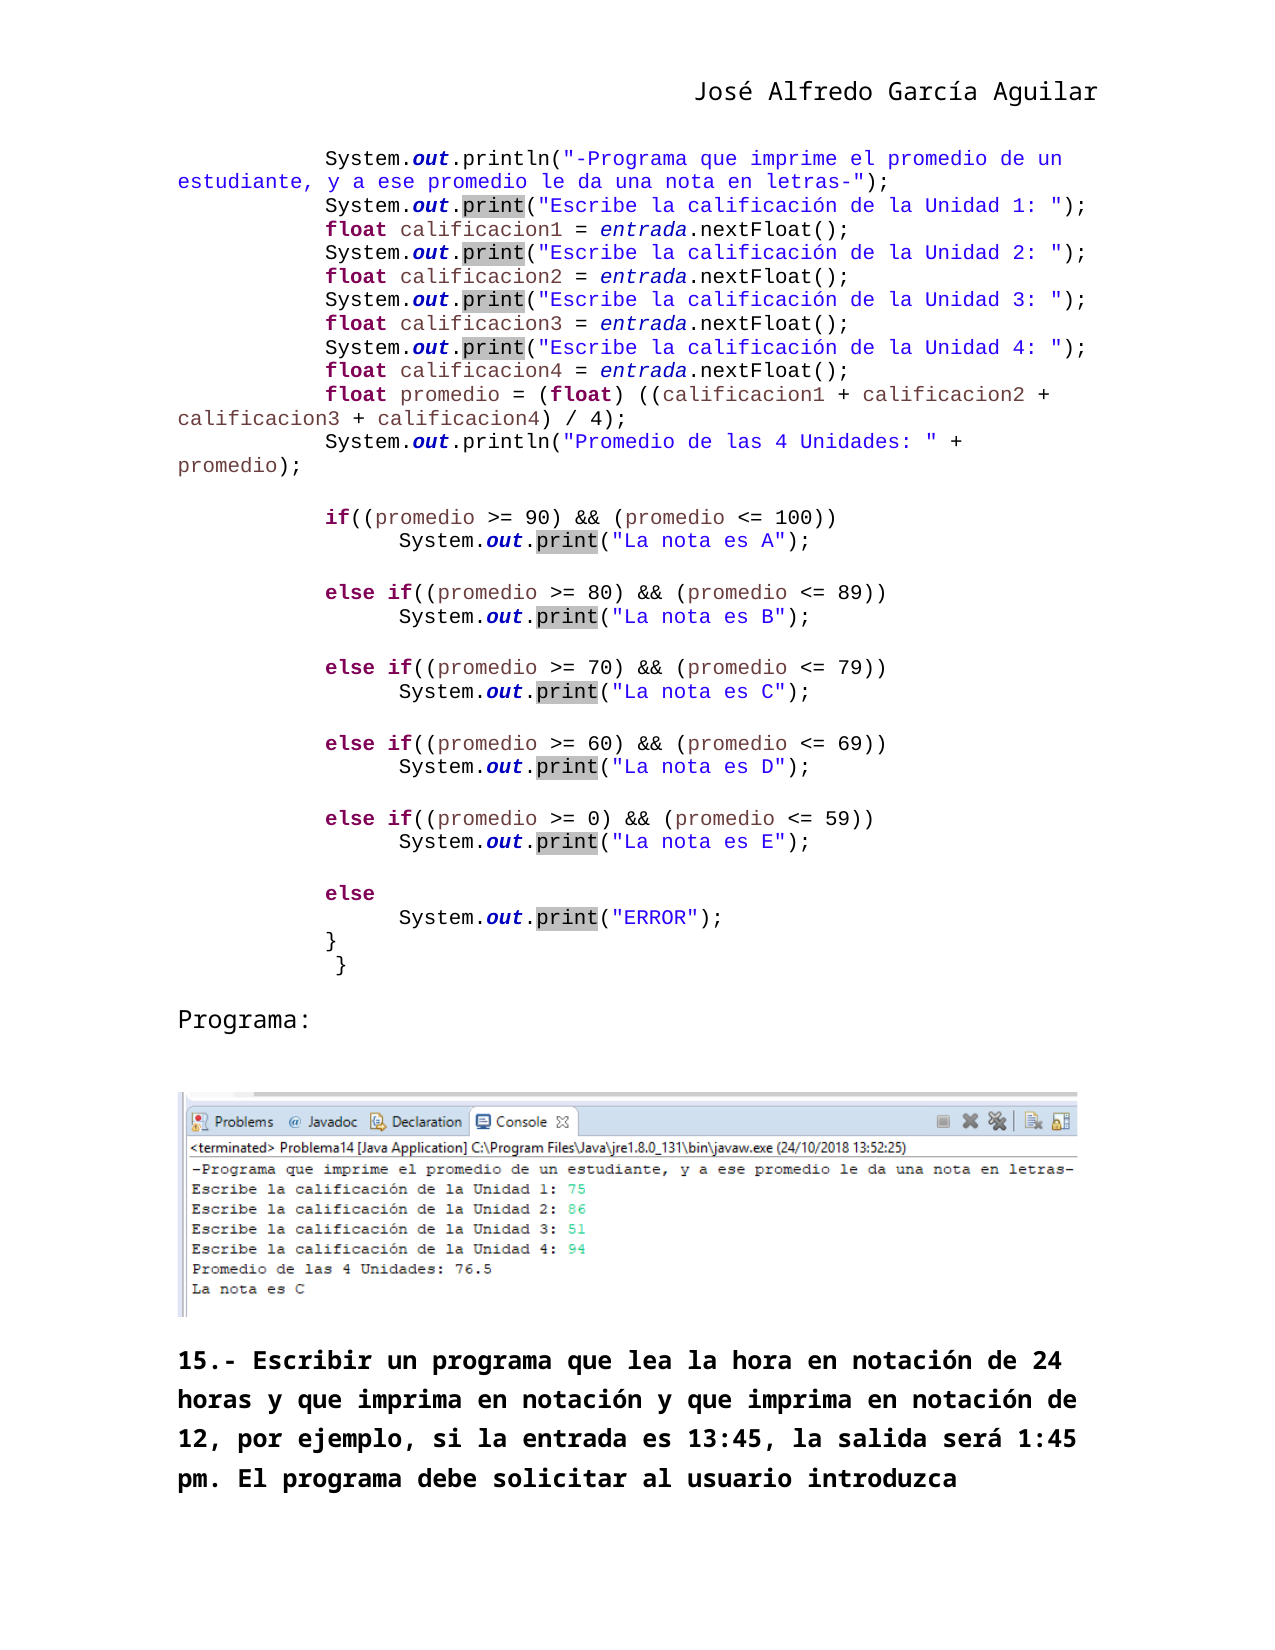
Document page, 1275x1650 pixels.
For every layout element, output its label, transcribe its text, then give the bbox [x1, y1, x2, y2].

text } [177, 931, 1098, 954]
text System.out.print("La nota es E"); [598, 832, 1098, 855]
text System.out.print("Escribe la calificación de la Unidad 1: "); [525, 195, 1098, 218]
text System.out.print("La nota es B"); [598, 606, 1098, 629]
text System.out.print("La nota es C"); [598, 681, 1098, 704]
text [177, 1242, 1098, 1494]
text System.out.print("La nota es B"); [177, 606, 536, 629]
text float promedio = (float) ((calificacion1 + calificacion2 + calificacion3 + calificacion4) / 4); [177, 384, 1098, 431]
text System.out.print("La nota es A"); [177, 530, 536, 554]
text else if((promedio >= 0) && (promedio <= 59)) [177, 808, 1098, 832]
text else if((promedio >= 70) && (promedio <= 79)) [177, 657, 1098, 681]
text System.out.println("-Programa que imprime el promedio de un estudiante, y a ese promedio le da una nota en letras-"); [177, 148, 1098, 195]
text System.out.print("La nota es A"); [598, 530, 1098, 554]
text } [177, 954, 1098, 978]
text else [177, 883, 1098, 907]
text System.out.print("Escribe la calificación de la Unidad 4: "); [177, 337, 462, 360]
text else if((promedio >= 80) && (promedio <= 89)) [177, 582, 1098, 606]
text System.out.print("Escribe la calificación de la Unidad 2: "); [525, 242, 1098, 266]
text System.out.println("Promedio de las 4 Unidades: " + promedio); [177, 431, 1098, 479]
text float calificacion4 = entrada.nextFloat(); [177, 360, 1098, 384]
text System.out.print("Escribe la calificación de la Unidad 3: "); [177, 289, 1098, 313]
text float calificacion1 = entrada.nextFloat(); [177, 218, 1098, 242]
text float calificacion3 = entrada.nextFloat(); [177, 313, 1098, 337]
picture [176, 1092, 1078, 1317]
text if((promedio >= 90) && (promedio <= 100)) [177, 507, 1098, 530]
text System.out.print("Escribe la calificación de la Unidad 4: "); [525, 337, 1098, 360]
text System.out.print("La nota es C"); [177, 681, 536, 704]
text Programa: [177, 1002, 1098, 1036]
text System.out.print("Escribe la calificación de la Unidad 1: "); [177, 195, 462, 218]
text else if((promedio >= 60) && (promedio <= 69)) [177, 733, 1098, 756]
text System.out.print("La nota es D"); [598, 756, 1098, 780]
text System.out.print("ERROR"); [177, 907, 536, 931]
text float calificacion2 = entrada.nextFloat(); [177, 266, 1098, 289]
text System.out.print("La nota es D"); [177, 756, 536, 780]
text System.out.print("La nota es E"); [177, 832, 536, 855]
text System.out.print("ERROR"); [598, 907, 1098, 931]
text System.out.print("Escribe la calificación de la Unidad 2: "); [177, 242, 462, 266]
